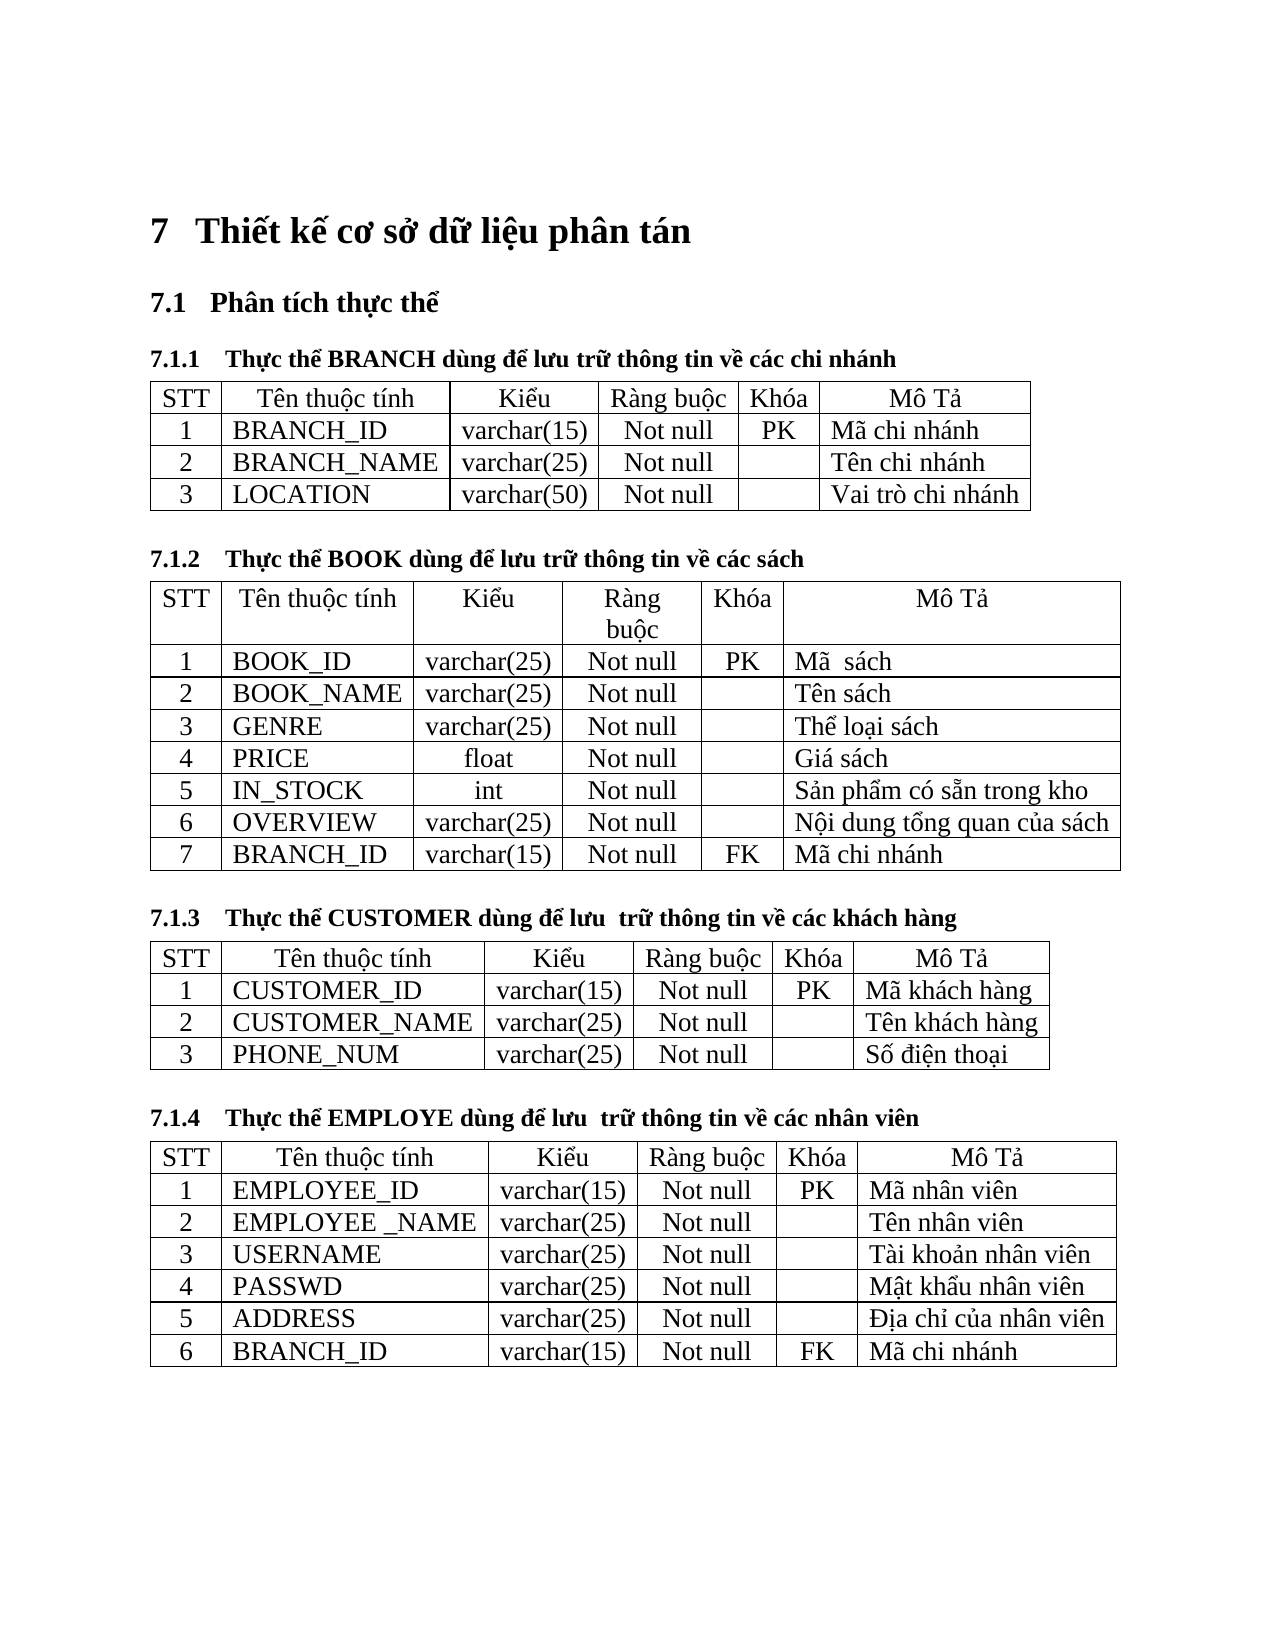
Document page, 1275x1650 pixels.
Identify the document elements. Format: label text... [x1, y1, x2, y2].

table_header STT [151, 382, 221, 413]
table_cell varchar(25) [451, 446, 598, 477]
table_cell Not null [599, 479, 738, 510]
table_cell BOOK_NAME [222, 678, 413, 708]
table_cell varchar(15) [414, 838, 562, 869]
table_cell 3 [151, 1038, 221, 1069]
table_cell varchar(25) [414, 710, 562, 741]
table_cell Not null [599, 414, 738, 445]
table_cell Số điện thoại [854, 1038, 1049, 1069]
table_cell 6 [151, 806, 221, 837]
table_cell LOCATION [222, 479, 449, 510]
table_header Kiểu [485, 942, 633, 973]
table_cell EMPLOYEE _NAME [222, 1206, 488, 1237]
table_cell Not null [634, 974, 772, 1005]
table_cell [777, 1238, 857, 1269]
table_cell 4 [151, 1270, 221, 1301]
table_cell 6 [151, 1335, 221, 1366]
table_cell varchar(15) [451, 414, 598, 445]
table_header Mô Tả [820, 382, 1030, 413]
table_header Mô Tả [854, 942, 1049, 973]
table_cell varchar(25) [485, 1006, 633, 1037]
table_cell [702, 678, 783, 708]
table_cell varchar(25) [485, 1038, 633, 1069]
table_cell [702, 774, 783, 805]
table_cell Tài khoản nhân viên [858, 1238, 1116, 1269]
table_cell [702, 710, 783, 741]
subtitle Thực thể CUSTOMER dùng để lưu trữ thông tin về các khách hàng [150, 903, 1125, 932]
table_cell Not null [563, 742, 701, 773]
table_cell [702, 806, 783, 837]
table_cell BRANCH_ID [222, 838, 413, 869]
table_cell [777, 1303, 857, 1334]
table_cell 2 [151, 446, 221, 477]
table_cell varchar(25) [489, 1270, 637, 1301]
table_cell Not null [634, 1006, 772, 1037]
table_cell 1 [151, 414, 221, 445]
table_cell 5 [151, 774, 221, 805]
table_cell Not null [599, 446, 738, 477]
table_header Ràng buộc [638, 1142, 776, 1173]
table_cell EMPLOYEE_ID [222, 1174, 488, 1205]
table_cell 1 [151, 974, 221, 1005]
table_cell Mã nhân viên [858, 1174, 1116, 1205]
table_header Kiểu [414, 582, 562, 644]
table_cell Not null [563, 710, 701, 741]
table_cell Not null [563, 678, 701, 708]
table_cell 4 [151, 742, 221, 773]
table_cell 3 [151, 710, 221, 741]
table_cell PK [739, 414, 819, 445]
table_cell float [414, 742, 562, 773]
table_header Tên thuộc tính [222, 582, 413, 644]
table_header Ràng buộc [634, 942, 772, 973]
table_cell Địa chỉ của nhân viên [858, 1303, 1116, 1334]
table_cell Tên chi nhánh [820, 446, 1030, 477]
table_header Mô Tả [784, 582, 1120, 644]
table_cell Not null [638, 1206, 776, 1237]
table_cell PASSWD [222, 1270, 488, 1301]
table_cell USERNAME [222, 1238, 488, 1269]
table_cell 1 [151, 645, 221, 676]
table_cell BOOK_ID [222, 645, 413, 676]
table_cell [773, 1038, 853, 1069]
table_cell [777, 1206, 857, 1237]
table_cell 7 [151, 838, 221, 869]
subtitle Thực thể BOOK dùng để lưu trữ thông tin về các sách [150, 544, 1125, 572]
table_cell Thể loại sách [784, 710, 1120, 741]
table_cell varchar(25) [414, 678, 562, 708]
table_cell ADDRESS [222, 1303, 488, 1334]
table_cell int [414, 774, 562, 805]
table_cell PK [777, 1174, 857, 1205]
subtitle Phân tích thực thể [150, 285, 1125, 319]
table_cell [739, 446, 819, 477]
table_cell Not null [638, 1335, 776, 1366]
subtitle Thực thể EMPLOYE dùng để lưu trữ thông tin về các nhân viên [150, 1103, 1125, 1132]
table_cell varchar(25) [489, 1206, 637, 1237]
table_header Kiểu [451, 382, 598, 413]
table_cell 2 [151, 678, 221, 708]
table_cell 1 [151, 1174, 221, 1205]
table_cell PRICE [222, 742, 413, 773]
table_cell 3 [151, 479, 221, 510]
table_cell Tên nhân viên [858, 1206, 1116, 1237]
table_cell FK [777, 1335, 857, 1366]
table_header Ràng buộc [599, 382, 738, 413]
table_cell [702, 742, 783, 773]
table_header Tên thuộc tính [222, 382, 449, 413]
table_cell CUSTOMER_NAME [222, 1006, 484, 1037]
table_cell Sản phẩm có sẵn trong kho [784, 774, 1120, 805]
table_cell Tên khách hàng [854, 1006, 1049, 1037]
table_cell varchar(25) [489, 1303, 637, 1334]
table_cell Not null [638, 1303, 776, 1334]
subtitle Thực thể BRANCH dùng để lưu trữ thông tin về các chi nhánh [150, 344, 1125, 372]
table_cell 2 [151, 1206, 221, 1237]
table_header Khóa [702, 582, 783, 644]
table_cell 5 [151, 1303, 221, 1334]
table_header Mô Tả [858, 1142, 1116, 1173]
table_cell Mã sách [784, 645, 1120, 676]
table_cell Nội dung tổng quan của sách [784, 806, 1120, 837]
table_cell varchar(15) [489, 1335, 637, 1366]
table_cell Vai trò chi nhánh [820, 479, 1030, 510]
subtitle Thiết kế cơ sở dữ liệu phân tán [150, 208, 1125, 251]
table_header Tên thuộc tính [222, 942, 484, 973]
table_cell Not null [563, 838, 701, 869]
table_cell varchar(25) [489, 1238, 637, 1269]
table_cell GENRE [222, 710, 413, 741]
table_cell BRANCH_ID [222, 414, 449, 445]
table_cell [739, 479, 819, 510]
table_cell Mã chi nhánh [858, 1335, 1116, 1366]
table_cell IN_STOCK [222, 774, 413, 805]
table_header Khóa [739, 382, 819, 413]
table_cell OVERVIEW [222, 806, 413, 837]
table_cell [773, 1006, 853, 1037]
table_cell Mật khẩu nhân viên [858, 1270, 1116, 1301]
table_cell Mã chi nhánh [784, 838, 1120, 869]
table_cell Not null [634, 1038, 772, 1069]
table_cell BRANCH_NAME [222, 446, 449, 477]
table_cell CUSTOMER_ID [222, 974, 484, 1005]
table_cell varchar(25) [414, 645, 562, 676]
table_header STT [151, 942, 221, 973]
table_header Ràng buộc [563, 582, 701, 644]
table_cell Giá sách [784, 742, 1120, 773]
table_cell 2 [151, 1006, 221, 1037]
table_header Kiểu [489, 1142, 637, 1173]
table_header STT [151, 1142, 221, 1173]
table_cell PHONE_NUM [222, 1038, 484, 1069]
table_cell PK [773, 974, 853, 1005]
table_cell varchar(50) [451, 479, 598, 510]
table_cell [777, 1270, 857, 1301]
table_cell Not null [563, 806, 701, 837]
table_cell Not null [638, 1270, 776, 1301]
table_cell Mã chi nhánh [820, 414, 1030, 445]
table_cell varchar(15) [485, 974, 633, 1005]
table_cell Not null [563, 774, 701, 805]
table_cell PK [702, 645, 783, 676]
table_cell 3 [151, 1238, 221, 1269]
table_cell varchar(15) [489, 1174, 637, 1205]
table_cell Not null [638, 1174, 776, 1205]
table_cell varchar(25) [414, 806, 562, 837]
table_cell Tên sách [784, 678, 1120, 708]
table_cell Not null [638, 1238, 776, 1269]
table_cell Not null [563, 645, 701, 676]
table_cell FK [702, 838, 783, 869]
table_header Tên thuộc tính [222, 1142, 488, 1173]
table_header Khóa [777, 1142, 857, 1173]
table_header Khóa [773, 942, 853, 973]
table_cell Mã khách hàng [854, 974, 1049, 1005]
table_cell BRANCH_ID [222, 1335, 488, 1366]
table_header STT [151, 582, 221, 644]
